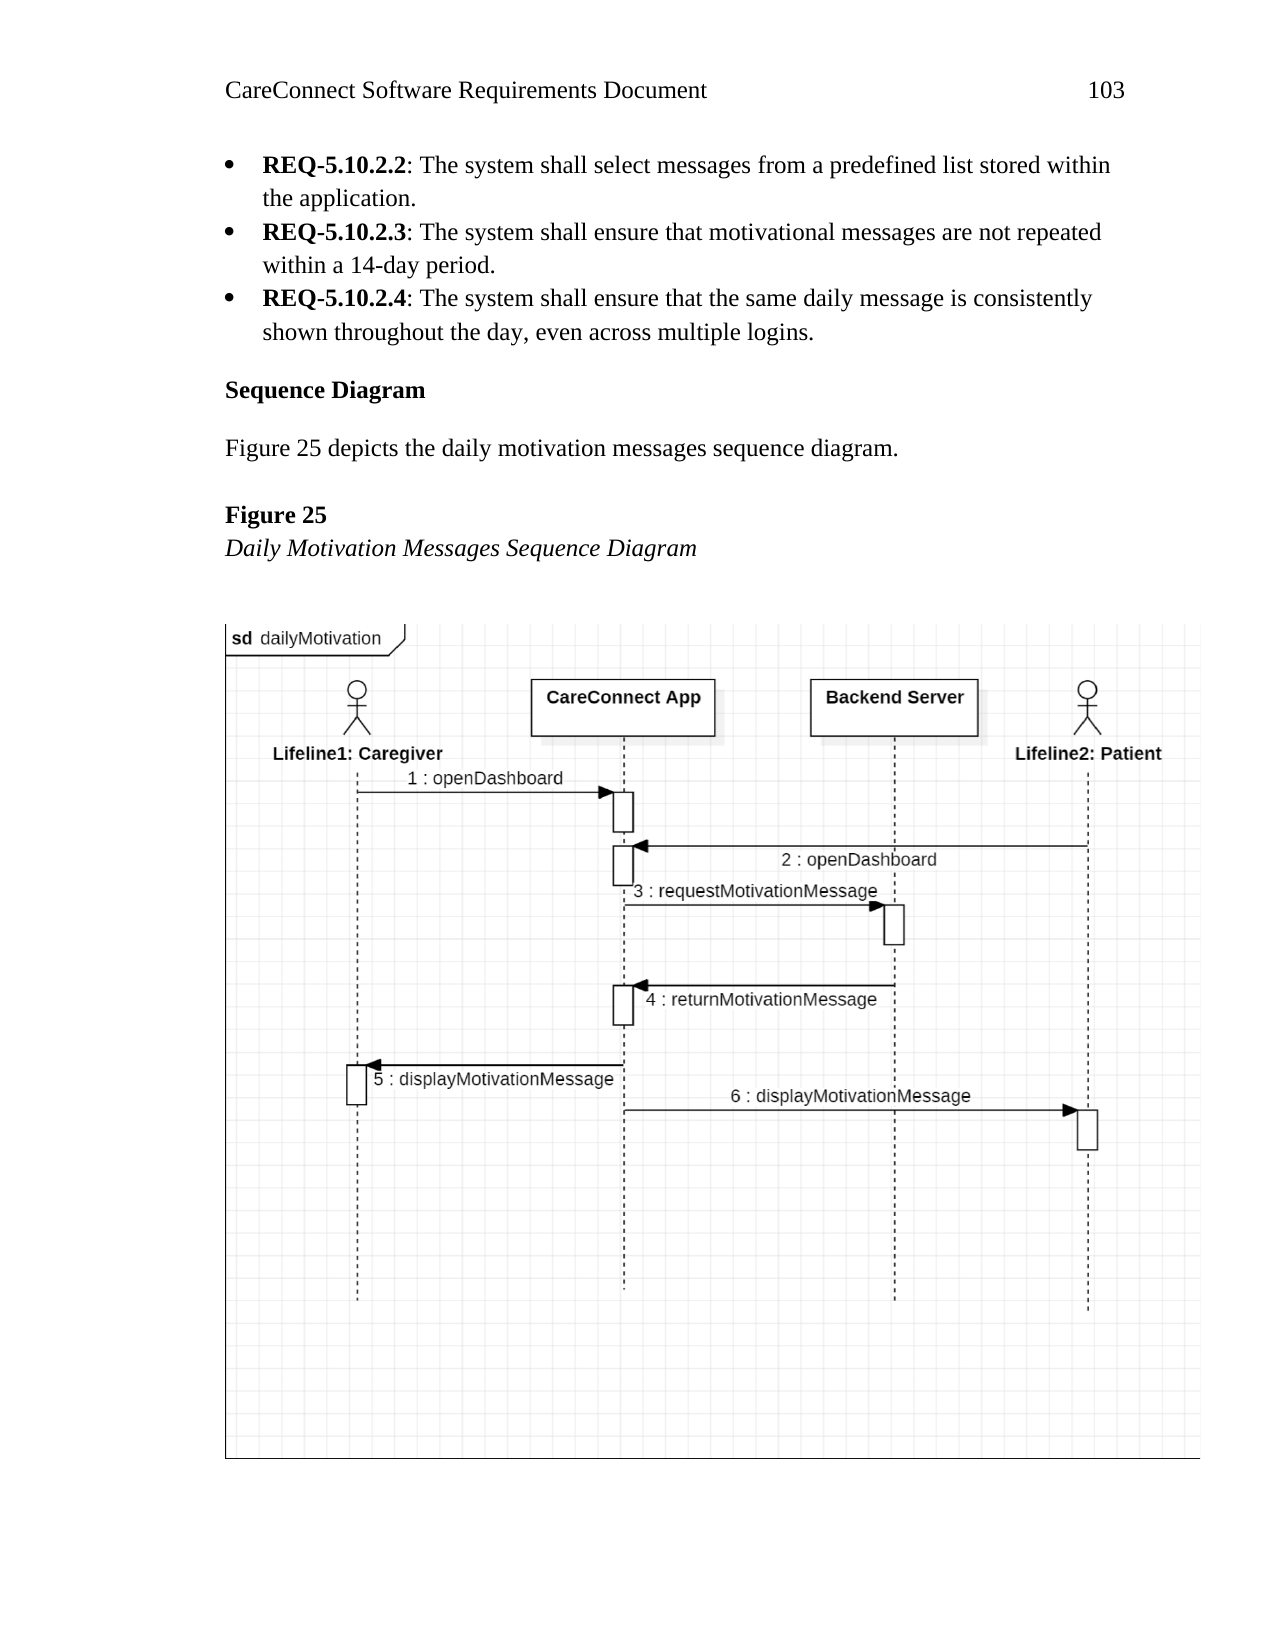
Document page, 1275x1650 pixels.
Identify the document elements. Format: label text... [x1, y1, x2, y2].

picture [225, 624, 1200, 1459]
text Figure 25 [225, 500, 1125, 529]
text Figure 25 depicts the daily motivation messages sequence diagram. [225, 433, 1125, 462]
list REQ-5.10.2.2: The system shall select messages from a predefined list stored within the application. [225, 150, 1125, 212]
list REQ-5.10.2.4: The system shall ensure that the same daily message is consistently shown throughout the day, even across multiple logins. [225, 283, 1125, 345]
subtitle Sequence Diagram [225, 375, 1125, 404]
list REQ-5.10.2.3: The system shall ensure that motivational messages are not repeated within a 14-day period. [225, 217, 1125, 279]
text Daily Motivation Messages Sequence Diagram [225, 533, 1125, 562]
